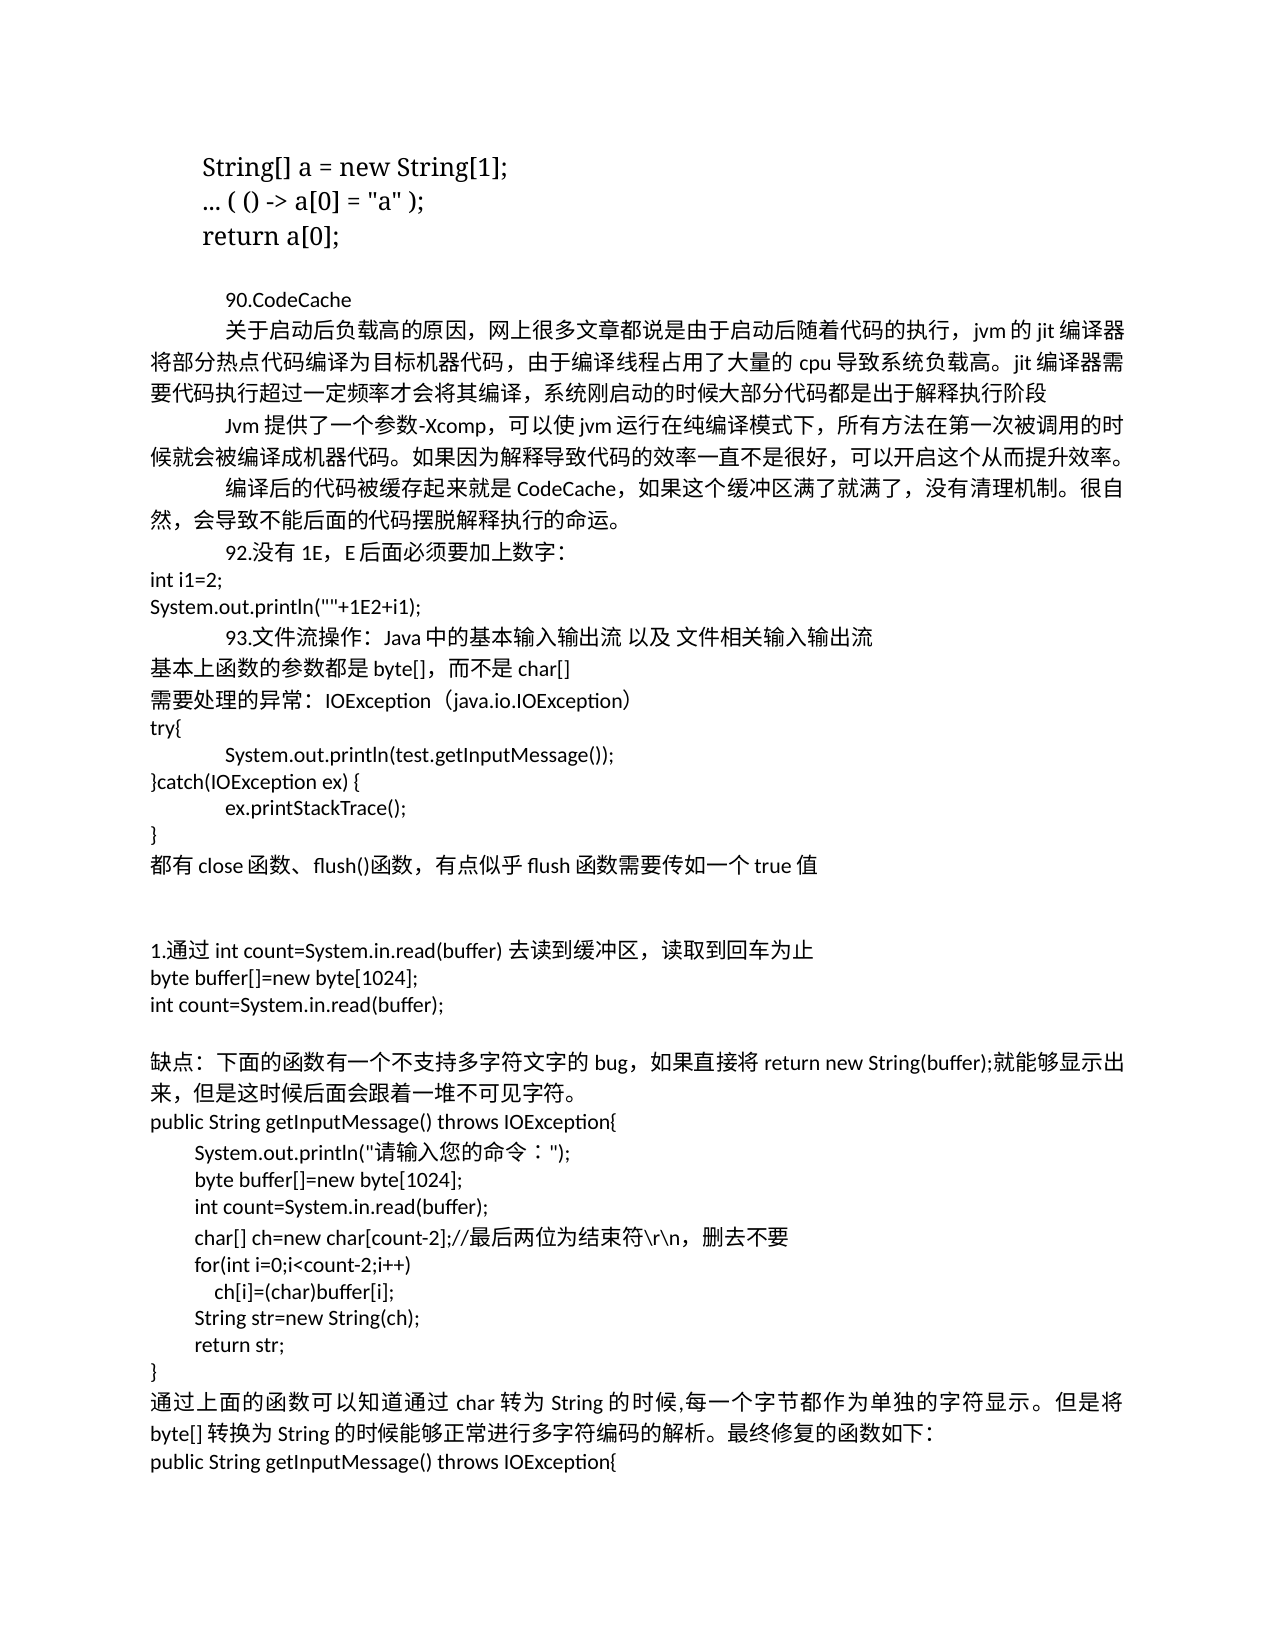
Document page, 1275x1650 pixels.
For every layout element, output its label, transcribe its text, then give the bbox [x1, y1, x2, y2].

text 90.CodeCache [150, 286, 1125, 313]
text 通过上面的函数可以知道通过char转为String的时候,每一个字节都作为单独的字符显示。但是将byte[] 转换为String的时候能够正常进行多字符编码的解析。最终修复的函数如下： [150, 1384, 1125, 1448]
text 需要处理的异常：IOException（java.io.IOException） [150, 683, 1125, 714]
text ... ( () -> a[0] = "a" ); [150, 184, 1125, 218]
text char[] ch=new char[count-2];//最后两位为结束符\r\n，删去不要 [150, 1219, 1125, 1251]
text byte buffer[]=new byte[1024]; [150, 964, 1125, 991]
text String[] a = new String[1]; [150, 150, 1125, 184]
text }catch(IOException ex) { [150, 768, 1125, 794]
text ex.printStackTrace(); [150, 794, 1125, 821]
text return a[0]; [150, 218, 1125, 252]
text 关于启动后负载高的原因，网上很多文章都说是由于启动后随着代码的执行，jvm的jit编译器将部分热点代码编译为目标机器代码，由于编译线程占用了大量的cpu导致系统负载高。jit编译器需要代码执行超过一定频率才会将其编译，系统刚启动的时候大部分代码都是出于解释执行阶段 [150, 313, 1125, 408]
text try{ [150, 714, 1125, 741]
text } [150, 821, 1125, 848]
text System.out.println(test.getInputMessage()); [150, 741, 1125, 768]
text byte buffer[]=new byte[1024]; [150, 1166, 1125, 1193]
text int i1=2; [150, 566, 1125, 593]
text int count=System.in.read(buffer); [150, 991, 1125, 1018]
text 基本上函数的参数都是byte[]，而不是char[] [150, 651, 1125, 683]
text 93.文件流操作：Java中的基本输入输出流 以及 文件相关输入输出流 [150, 619, 1125, 651]
text System.out.println("请输入您的命令∶"); [150, 1134, 1125, 1166]
text public String getInputMessage() throws IOException{ [150, 1108, 1125, 1134]
text int count=System.in.read(buffer); [150, 1193, 1125, 1219]
text 92.没有1E，E后面必须要加上数字： [150, 534, 1125, 566]
text for(int i=0;i<count-2;i++) [150, 1251, 1125, 1278]
text return str; [150, 1331, 1125, 1358]
text 都有close函数、flush()函数，有点似乎flush函数需要传如一个true值 [150, 848, 1125, 879]
text String str=new String(ch); [150, 1304, 1125, 1331]
text 1.通过int count=System.in.read(buffer) 去读到缓冲区，读取到回车为止 [150, 933, 1125, 964]
text 编译后的代码被缓存起来就是CodeCache，如果这个缓冲区满了就满了，没有清理机制。很自然，会导致不能后面的代码摆脱解释执行的命运。 [150, 471, 1125, 534]
text ch[i]=(char)buffer[i]; [150, 1278, 1125, 1304]
text System.out.println(""+1E2+i1); [150, 593, 1125, 619]
text Jvm提供了一个参数-Xcomp，可以使jvm运行在纯编译模式下，所有方法在第一次被调用的时候就会被编译成机器代码。如果因为解释导致代码的效率一直不是很好，可以开启这个从而提升效率。 [150, 408, 1125, 471]
text 缺点：下面的函数有一个不支持多字符文字的bug，如果直接将return new String(buffer);就能够显示出来，但是这时候后面会跟着一堆不可见字符。 [150, 1044, 1125, 1108]
text public String getInputMessage() throws IOException{ [150, 1448, 1125, 1474]
text } [150, 1358, 1125, 1384]
